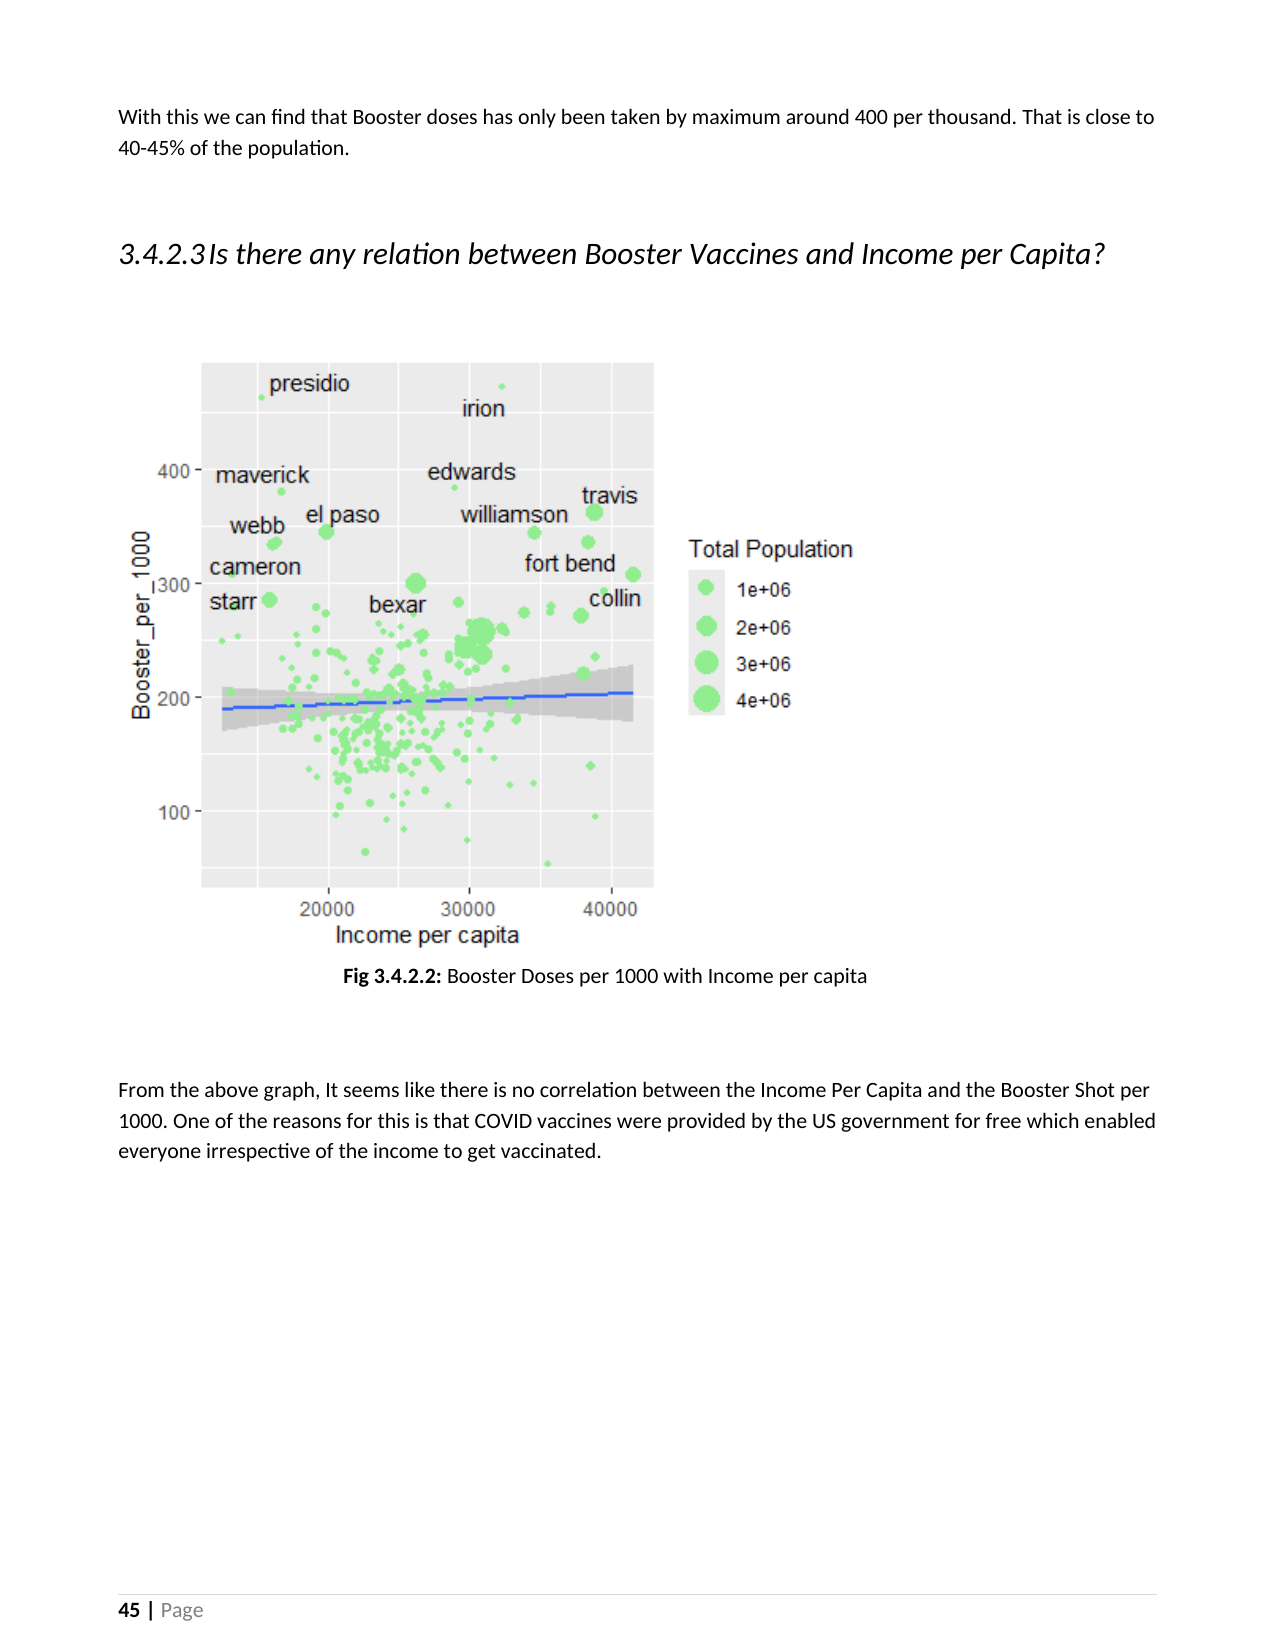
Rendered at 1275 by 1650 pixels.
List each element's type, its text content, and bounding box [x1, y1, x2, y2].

text With this we can find that Booster doses has only been taken by maximum around 400 per thousand. That is close to 40-45% of the population. [118, 103, 1157, 160]
subtitle Is there any relation between Booster Vaccines and Income per Capita? [118, 234, 1157, 272]
picture [118, 352, 877, 959]
text Fig 3.4.2.2: Booster Doses per 1000 with Income per capita [268, 963, 1157, 989]
text From the above graph, It seems like there is no correlation between the Income Per Capita and the Booster Shot per 1000. One of the reasons for this is that COVID vaccines were provided by the US government for free which enabled everyone irrespective of the income to get vaccinated. [118, 1076, 1157, 1164]
